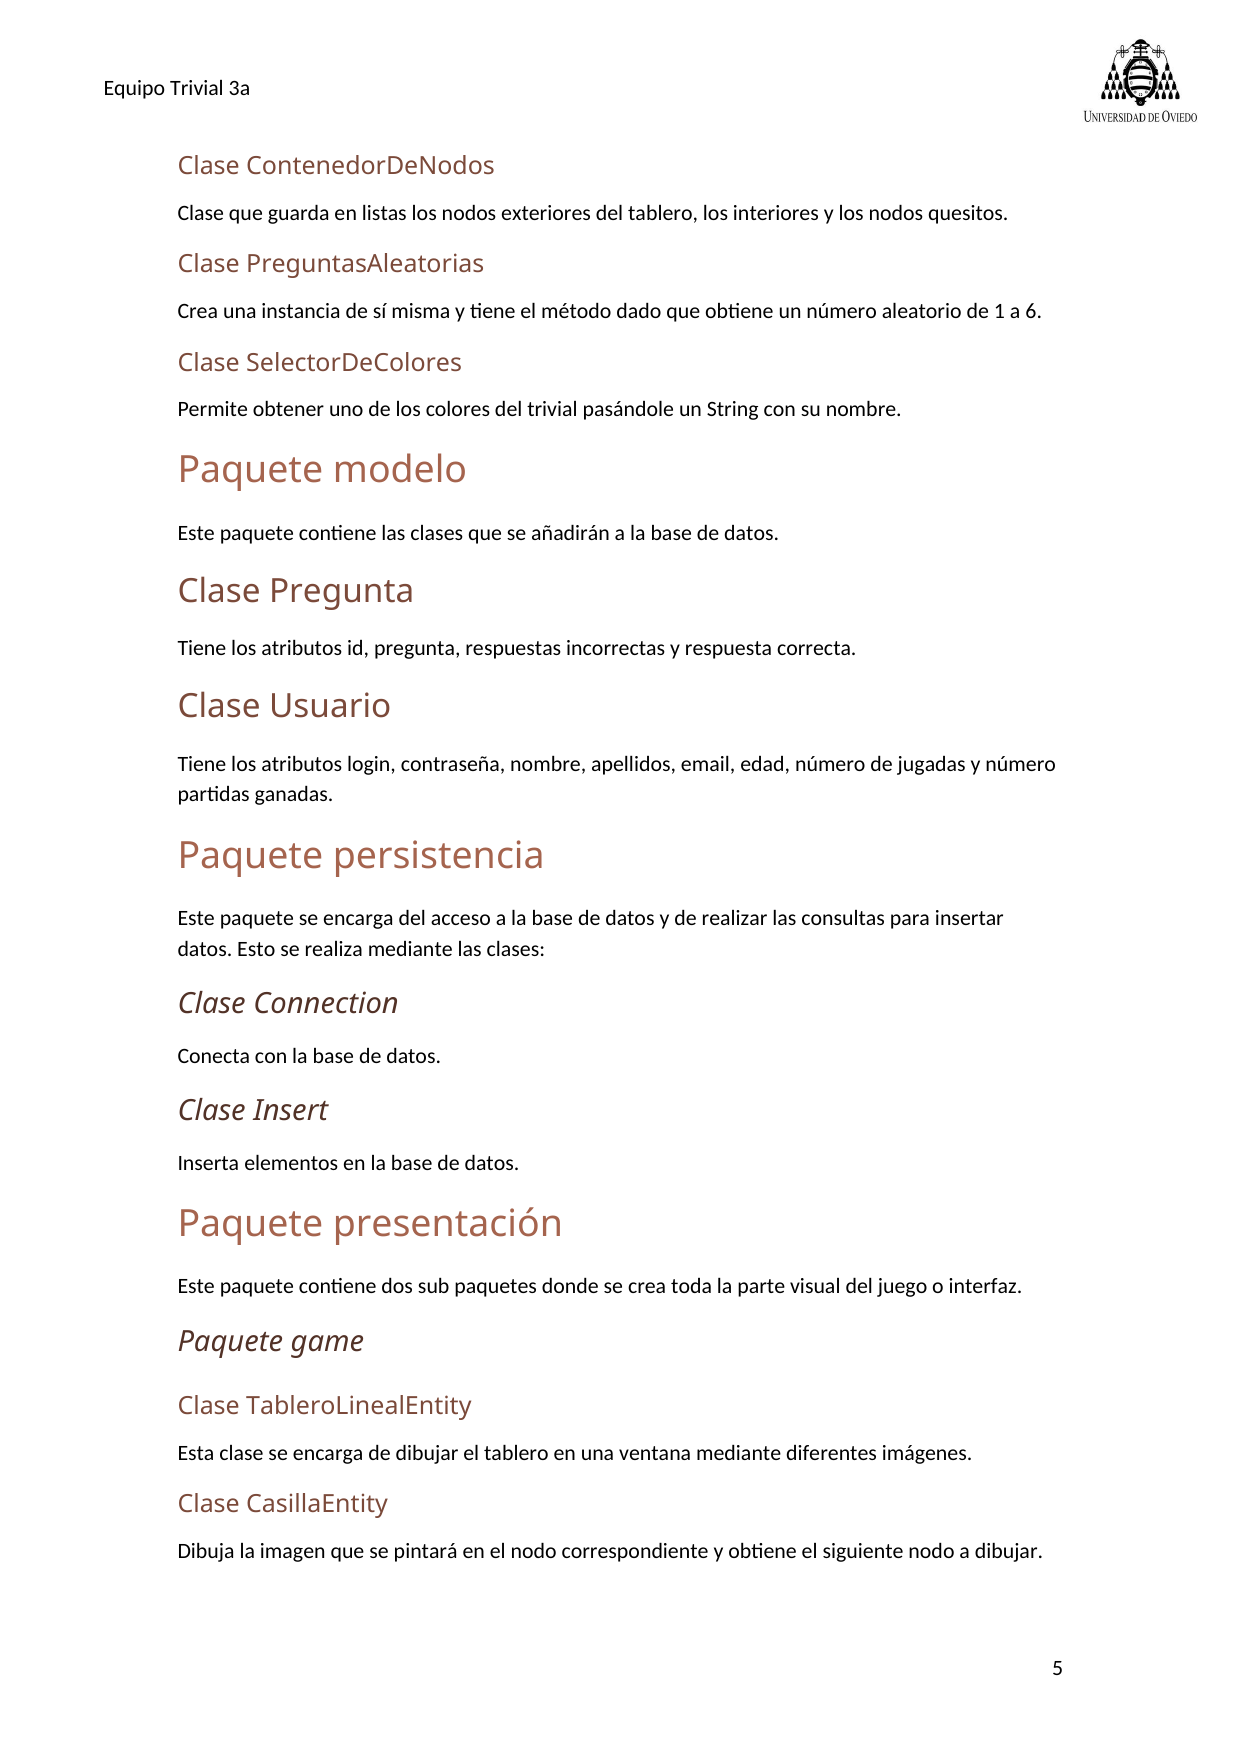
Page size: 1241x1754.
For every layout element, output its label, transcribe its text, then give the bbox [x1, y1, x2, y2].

subtitle Clase Connection [177, 982, 1063, 1022]
text Tiene los atributos id, pregunta, respuestas incorrectas y respuesta correcta. [177, 634, 1063, 661]
text Dibuja la imagen que se pintará en el nodo correspondiente y obtiene el siguiente nodo a dibujar. [177, 1537, 1063, 1564]
text Esta clase se encarga de dibujar el tablero en una ventana mediante diferentes imágenes. [177, 1439, 1063, 1465]
subtitle Clase Usuario [177, 682, 1063, 727]
subtitle Clase Insert [177, 1089, 1063, 1129]
subtitle Clase CasillaEntity [177, 1486, 1063, 1520]
subtitle Paquete game [177, 1320, 1063, 1359]
subtitle Paquete persistencia [177, 828, 1063, 879]
text Este paquete contiene las clases que se añadirán a la base de datos. [177, 519, 1063, 546]
subtitle Paquete modelo [177, 443, 1063, 494]
picture [1077, 35, 1198, 123]
text Este paquete contiene dos sub paquetes donde se crea toda la parte visual del juego o interfaz. [177, 1272, 1063, 1299]
subtitle Clase PreguntasAleatorias [177, 246, 1063, 280]
subtitle Clase ContenedorDeNodos [177, 148, 1063, 182]
subtitle Paquete presentación [177, 1196, 1063, 1247]
subtitle Clase SelectorDeColores [177, 344, 1063, 378]
text Crea una instancia de sí misma y tiene el método dado que obtiene un número aleatorio de 1 a 6. [177, 297, 1063, 324]
text Este paquete se encarga del acceso a la base de datos y de realizar las consultas para insertar datos. Esto se realiza mediante las clases: [177, 904, 1063, 962]
subtitle Clase TableroLinealEntity [177, 1388, 1063, 1422]
text Clase que guarda en listas los nodos exteriores del tablero, los interiores y los nodos quesitos. [177, 199, 1063, 225]
subtitle Clase Pregunta [177, 566, 1063, 612]
text Conecta con la base de datos. [177, 1042, 1063, 1068]
text Tiene los atributos login, contraseña, nombre, apellidos, email, edad, número de jugadas y número partidas ganadas. [177, 750, 1063, 807]
text Inserta elementos en la base de datos. [177, 1149, 1063, 1175]
text Permite obtener uno de los colores del trivial pasándole un String con su nombre. [177, 395, 1063, 422]
